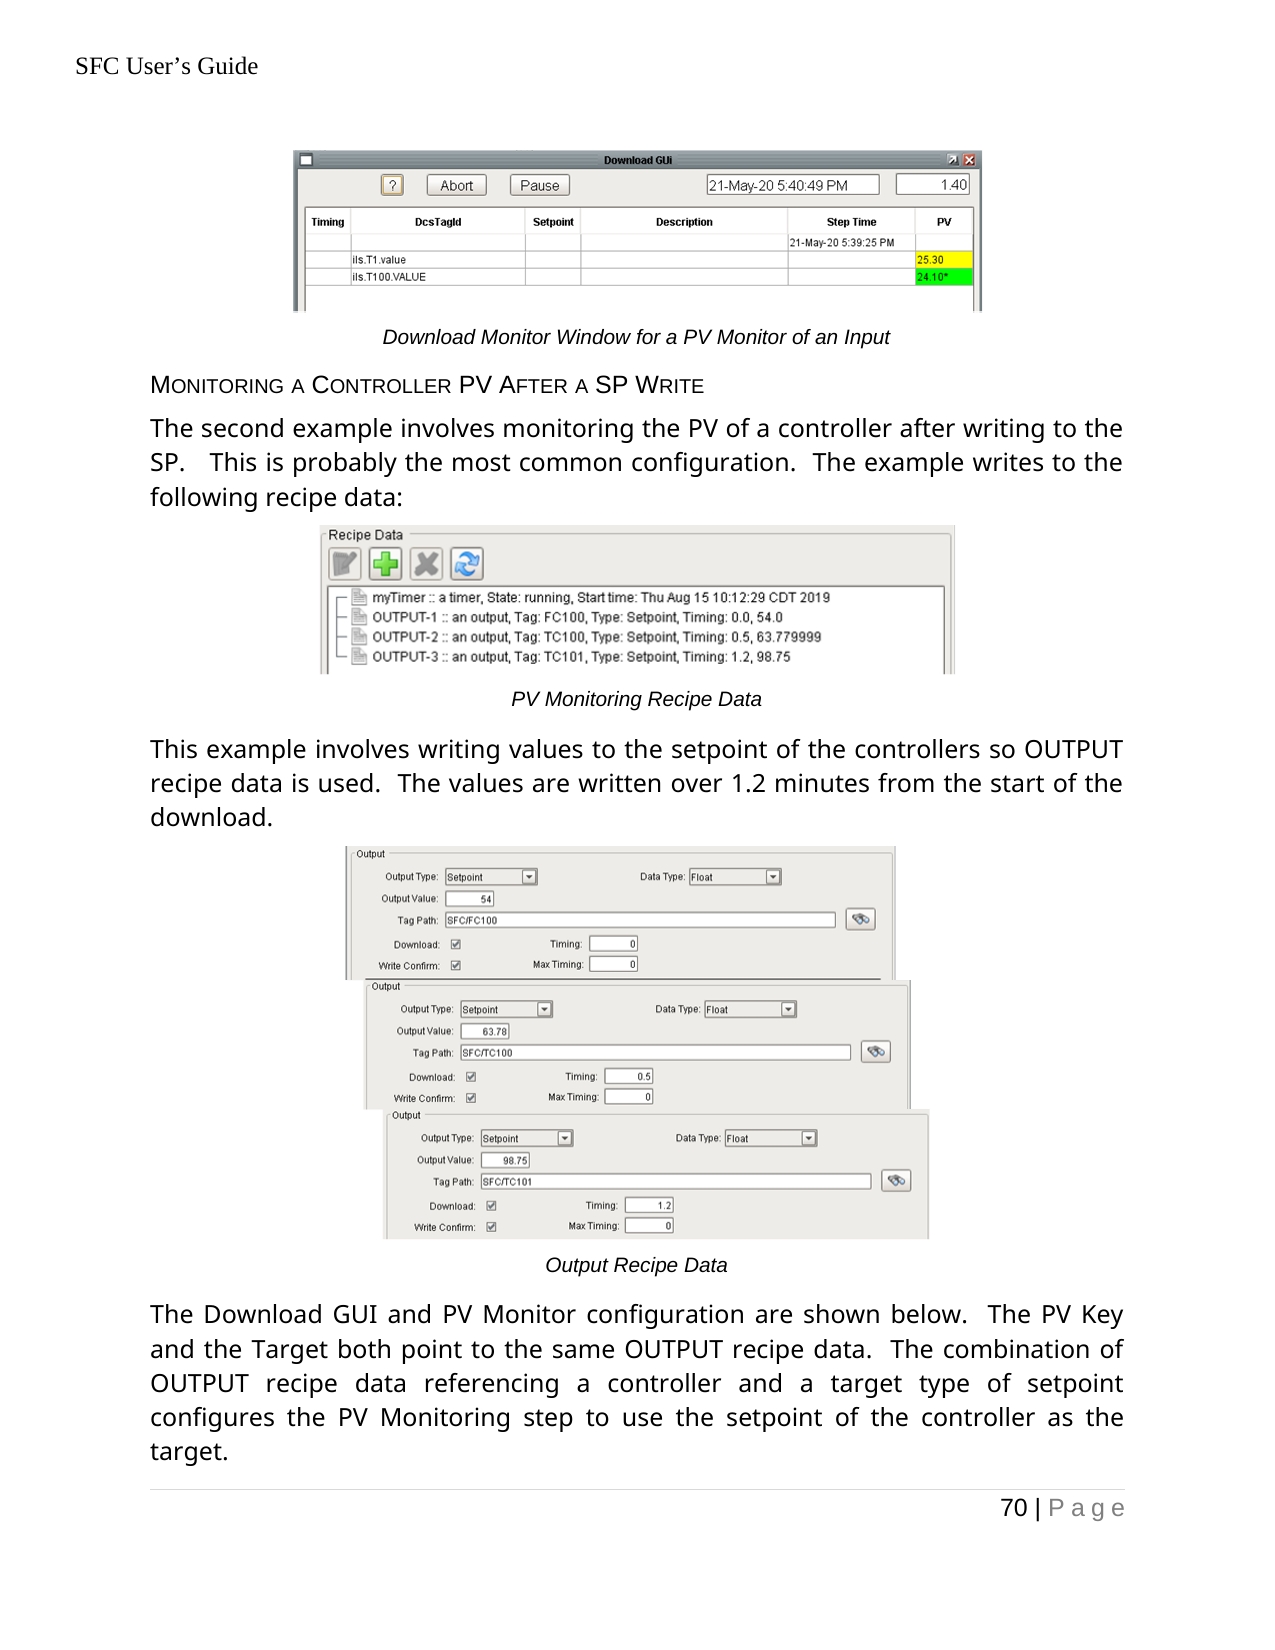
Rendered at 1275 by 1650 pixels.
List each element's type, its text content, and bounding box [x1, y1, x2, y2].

subtitle Monitoring a Controller PV After a SP Write [150, 370, 1125, 398]
text Download Monitor Window for a PV Monitor of an Input [150, 325, 1125, 349]
picture [293, 150, 983, 313]
text This example involves writing values to the setpoint of the controllers so OUTPUT recipe data is used. The values are written over 1.2 minutes from the start of the download. [150, 731, 1125, 834]
text Output Recipe Data [150, 1252, 1125, 1276]
text The Download GUI and PV Monitor configuration are shown below. The PV Key and the Target both point to the same OUTPUT recipe data. The combination of OUTPUT recipe data referencing a controller and a target type of setpoint configures the PV Monitoring step to use the setpoint of the controller as the target. [150, 1297, 1125, 1467]
picture [319, 525, 956, 675]
text PV Monitoring Recipe Data [150, 687, 1125, 711]
text The second example involves monitoring the PV of a controller after writing to the SP. This is probably the most common configuration. The example writes to the following recipe data: [150, 411, 1125, 513]
picture [345, 846, 930, 1240]
